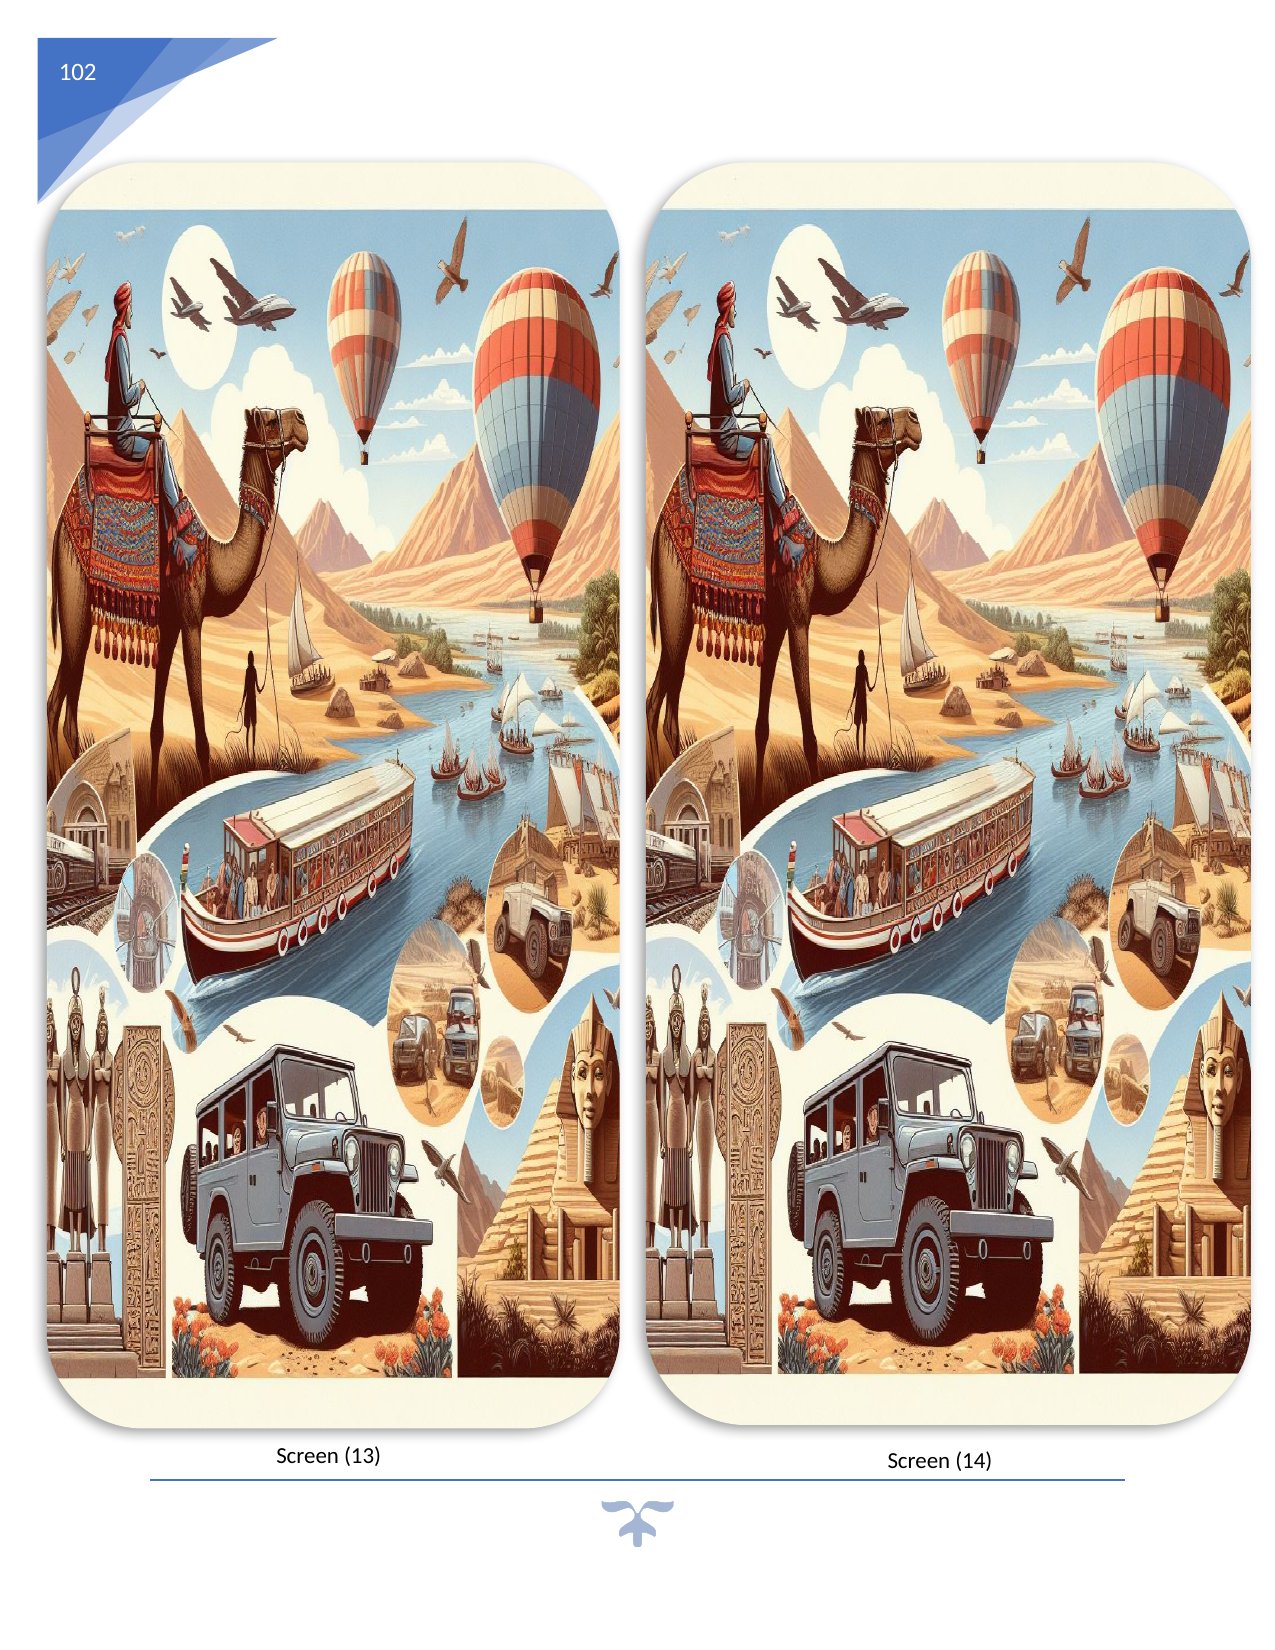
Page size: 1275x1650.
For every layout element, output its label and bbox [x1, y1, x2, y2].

picture [645, 162, 1251, 1425]
picture [37, 37, 620, 1429]
